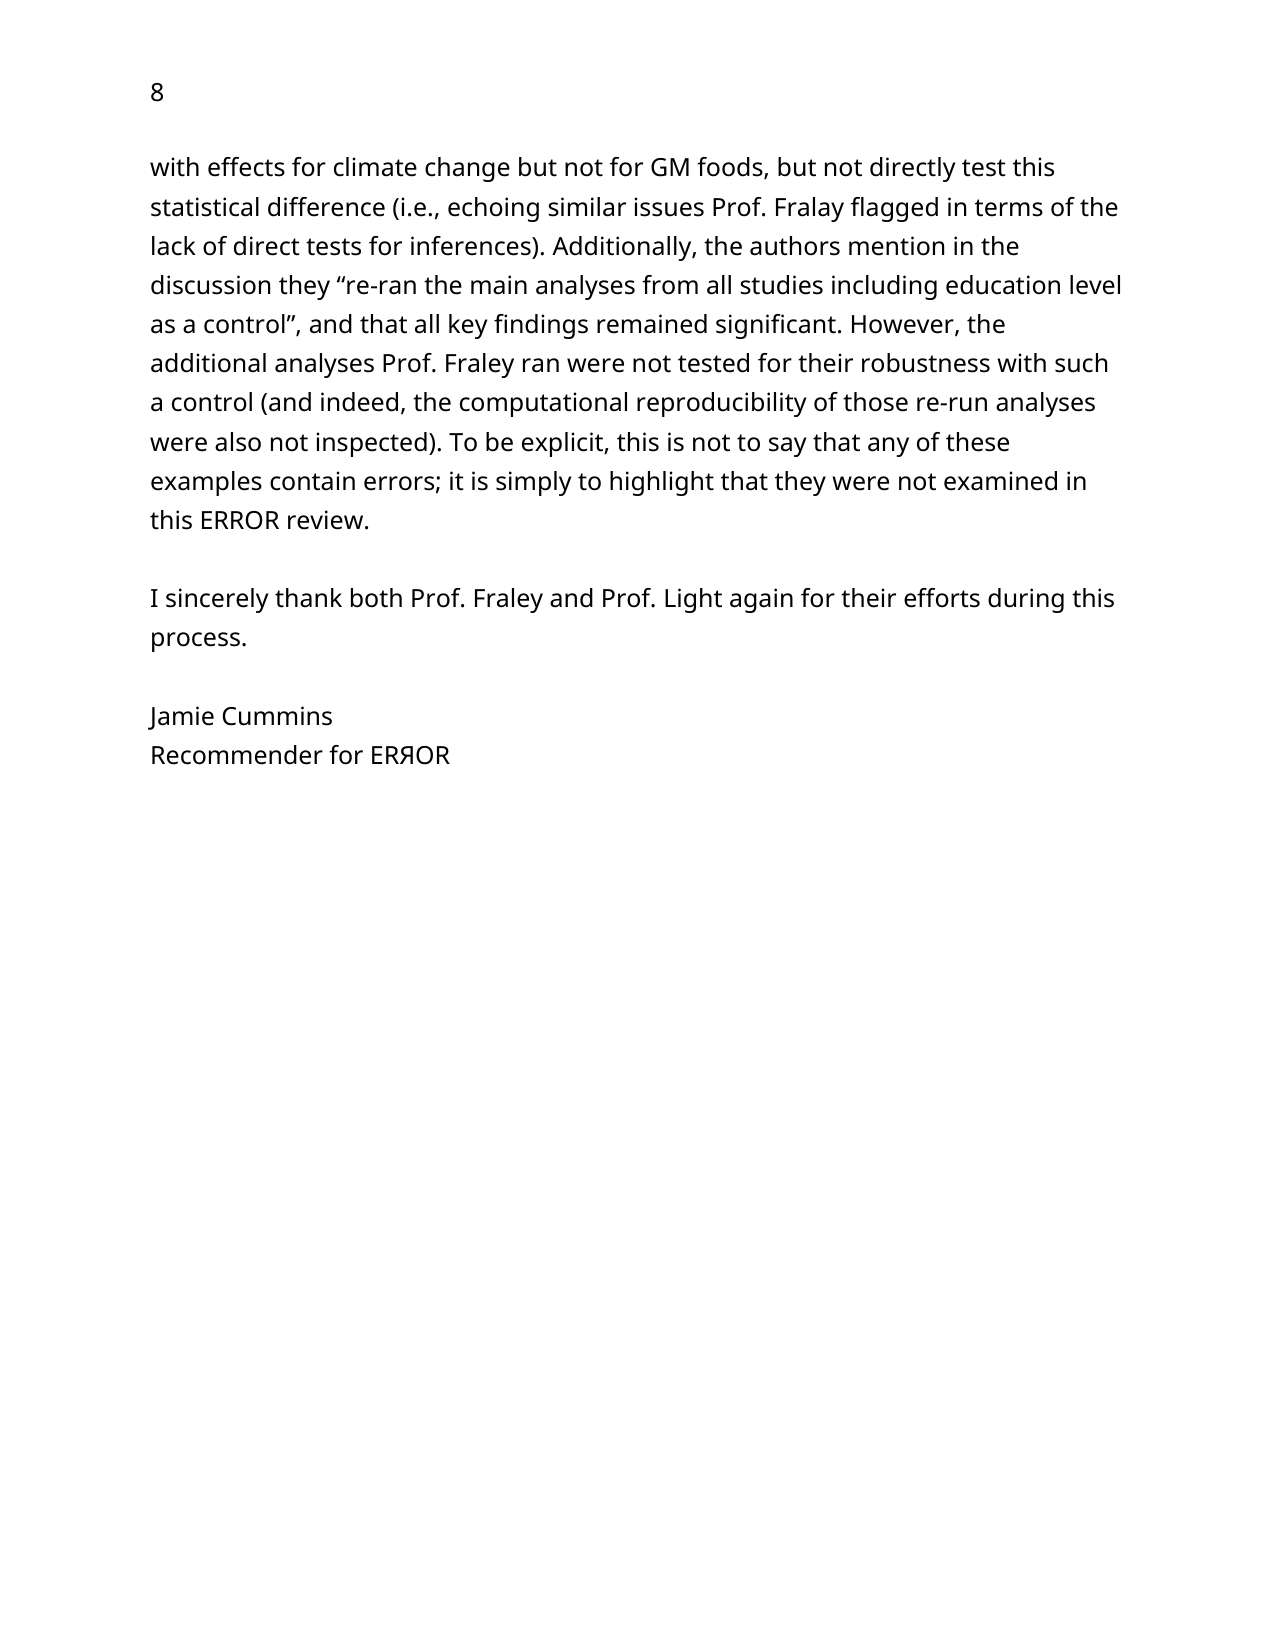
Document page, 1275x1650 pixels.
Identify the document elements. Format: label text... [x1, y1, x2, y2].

text Jamie Cummins [150, 698, 1125, 732]
text Recommender for ERЯOR [150, 737, 1125, 772]
text I sincerely thank both Prof. Fraley and Prof. Light again for their efforts during this process. [150, 581, 1125, 654]
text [150, 150, 1125, 537]
